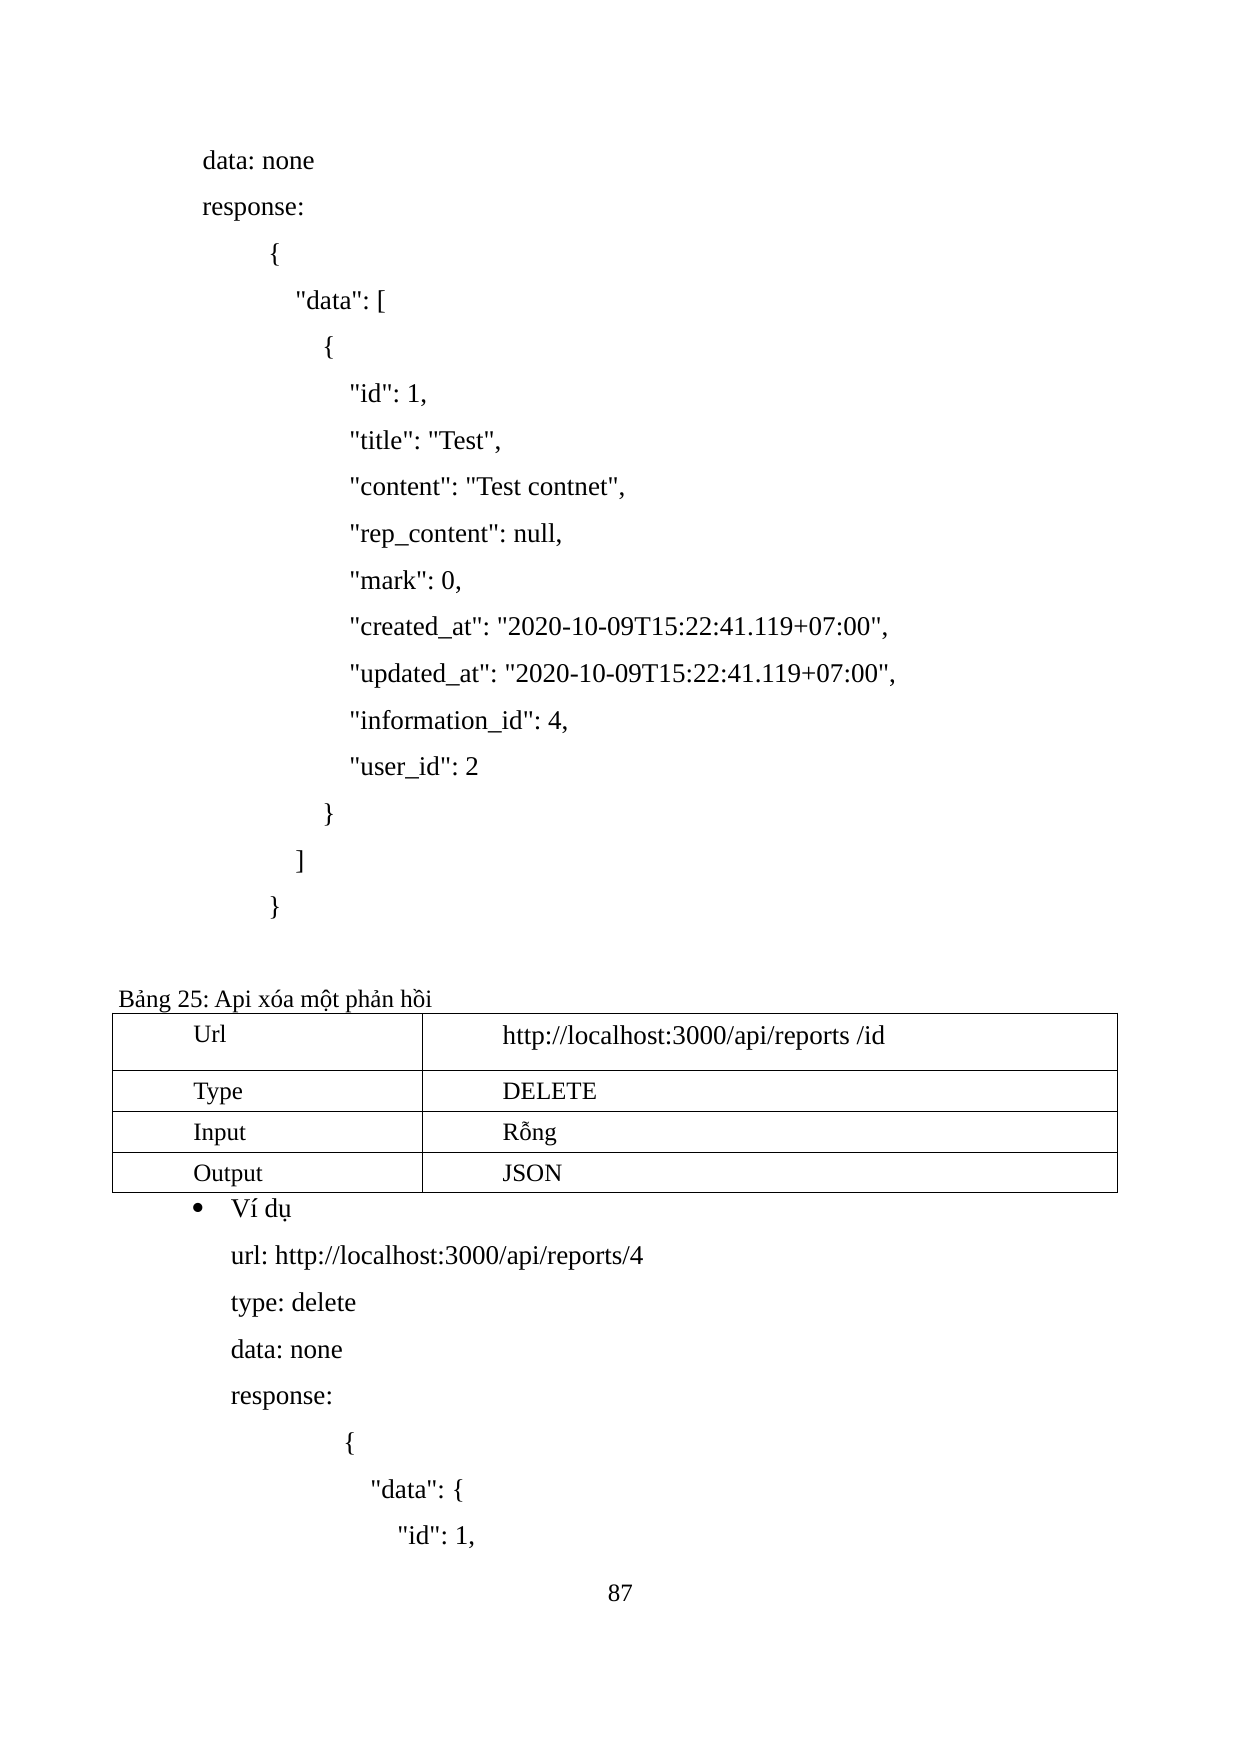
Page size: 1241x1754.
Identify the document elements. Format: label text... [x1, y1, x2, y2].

text "id": 1, [343, 1519, 1122, 1551]
text "mark": 0, [268, 564, 1122, 595]
text ] [268, 844, 1122, 875]
text "information_id": 4, [268, 704, 1122, 735]
text "data": { [343, 1473, 1122, 1504]
text "rep_content": null, [268, 517, 1122, 548]
table_cell Rỗng [423, 1112, 1117, 1151]
text response: [231, 1379, 1122, 1411]
text url: http://localhost:3000/api/reports/4 [231, 1239, 1122, 1271]
text response: [118, 190, 1122, 222]
table_header Url [113, 1014, 422, 1070]
table_cell JSON [423, 1153, 1117, 1192]
table_cell Type [113, 1071, 422, 1111]
table_header http://localhost:3000/api/reports /id [423, 1014, 1117, 1070]
text "title": "Test", [268, 424, 1122, 455]
table_cell Output [113, 1153, 422, 1192]
text "created_at": "2020-10-09T15:22:41.119+07:00", [268, 610, 1122, 642]
text "id": 1, [268, 377, 1122, 408]
text { [118, 237, 1122, 268]
text } [268, 797, 1122, 828]
list Ví dụ [193, 1193, 1122, 1224]
text "data": [ [268, 284, 1122, 315]
text data: none [202, 144, 1122, 175]
text } [268, 890, 1122, 922]
text "updated_at": "2020-10-09T15:22:41.119+07:00", [268, 657, 1122, 688]
text { [118, 1426, 1122, 1457]
text type: delete [231, 1286, 1122, 1317]
text "user_id": 2 [268, 750, 1122, 782]
table_cell Input [113, 1112, 422, 1151]
table_cell DELETE [423, 1071, 1117, 1111]
text "content": "Test contnet", [268, 470, 1122, 502]
text { [268, 330, 1122, 362]
text data: none [231, 1333, 1122, 1364]
text Bảng 25: Api xóa một phản hồi [118, 984, 1122, 1012]
